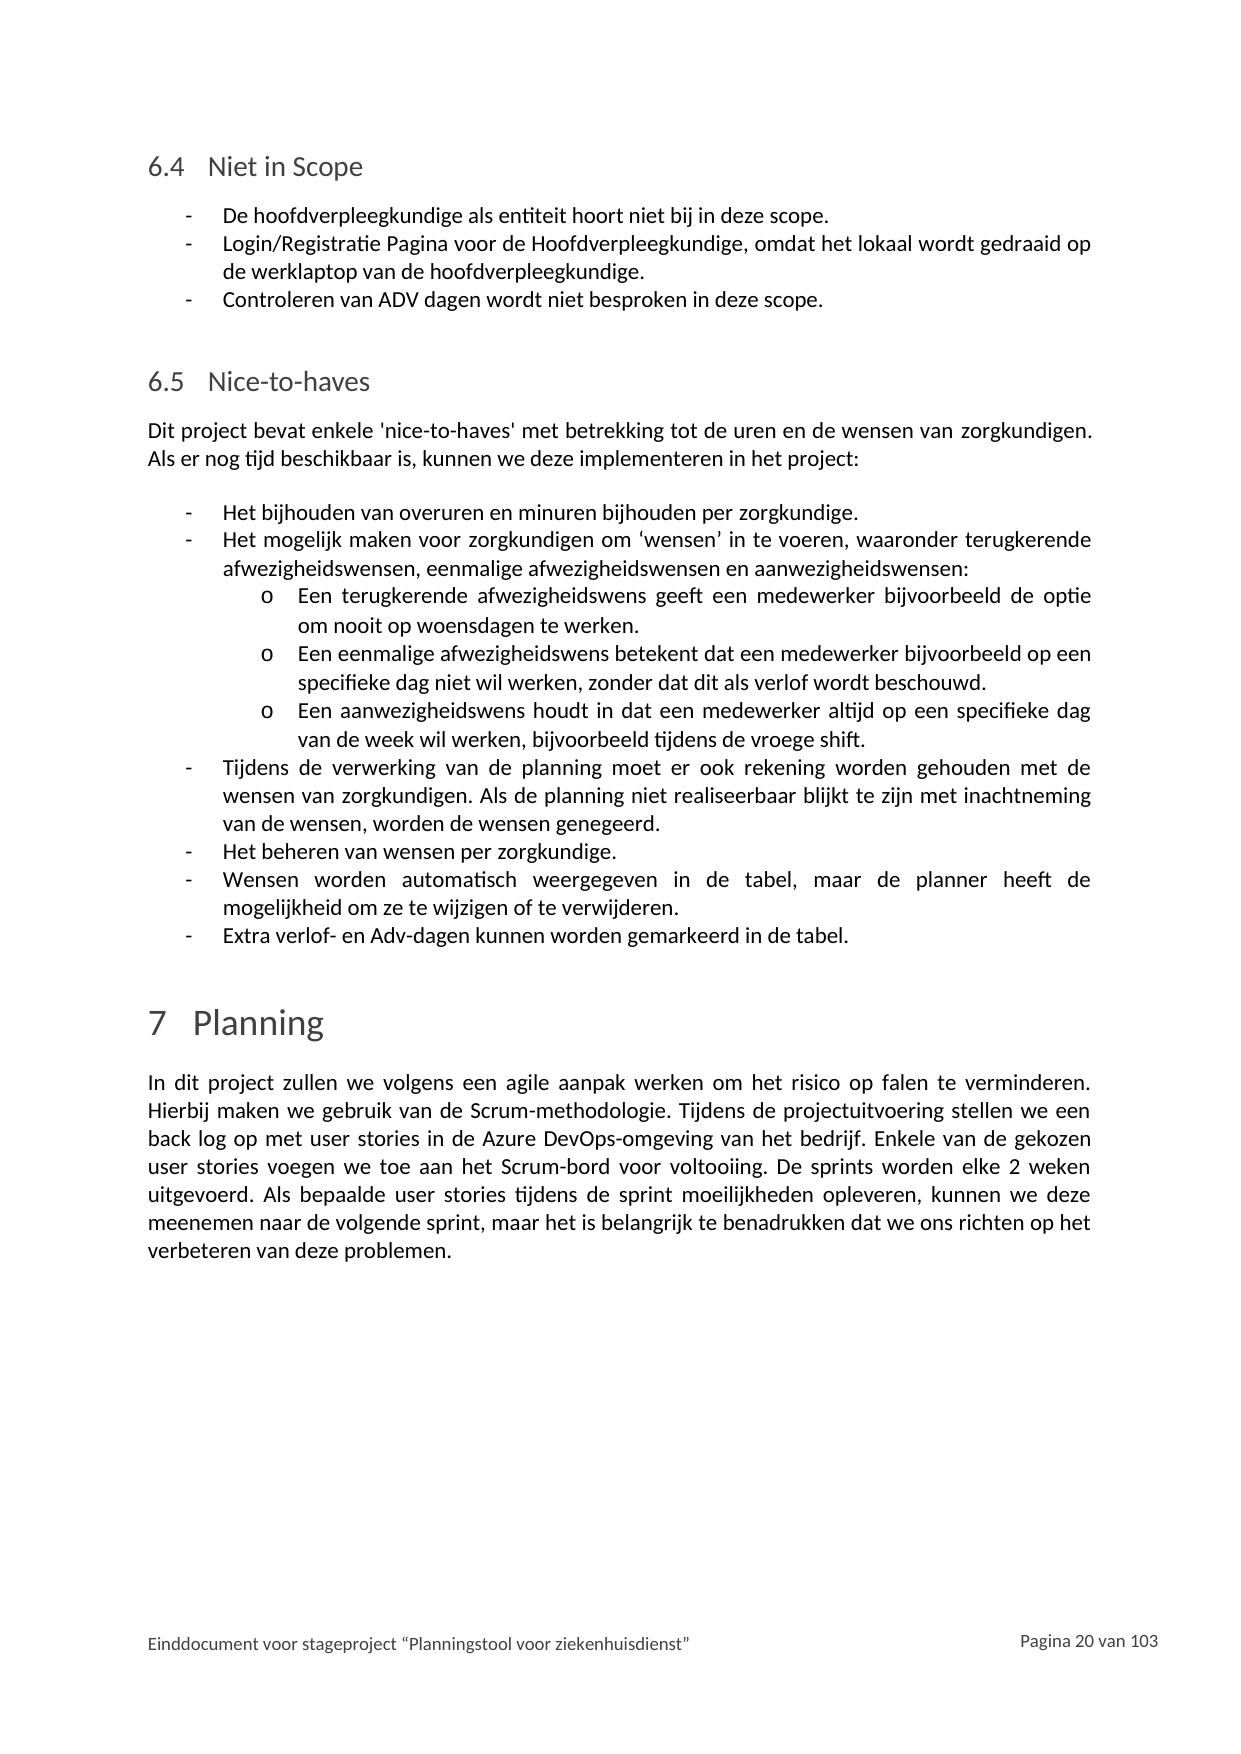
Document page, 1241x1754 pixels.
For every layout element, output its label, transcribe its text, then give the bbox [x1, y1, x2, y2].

list Een eenmalige afwezigheidswens betekent dat een medewerker bijvoorbeeld op een specifieke dag niet wil werken, zonder dat dit als verlof wordt beschouwd. [260, 639, 1093, 696]
text In dit project zullen we volgens een agile aanpak werken om het risico op falen te verminderen. Hierbij maken we gebruik van de Scrum-methodologie. Tijdens de projectuitvoering stellen we een back log op met user stories in de Azure DevOps-omgeving van het bedrijf. Enkele van de gekozen user stories voegen we toe aan het Scrum-bord voor voltooiing. De sprints worden elke 2 weken uitgevoerd. Als bepaalde user stories tijdens de sprint moeilijkheden opleveren, kunnen we deze meenemen naar de volgende sprint, maar het is belangrijk te benadrukken dat we ons richten op het verbeteren van deze problemen. [148, 1068, 1093, 1264]
text Dit project bevat enkele 'nice-to-haves' met betrekking tot de uren en de wensen van zorgkundigen. Als er nog tijd beschikbaar is, kunnen we deze implementeren in het project: [148, 417, 1093, 473]
list Een terugkerende afwezigheidswens geeft een medewerker bijvoorbeeld de optie om nooit op woensdagen te werken. [260, 582, 1093, 639]
list Het mogelijk maken voor zorgkundigen om ‘wensen’ in te voeren, waaronder terugkerende afwezigheidswensen, eenmalige afwezigheidswensen en aanwezigheidswensen: [185, 526, 1093, 582]
list Extra verlof- en Adv-dagen kunnen worden gemarkeerd in de tabel. [185, 921, 1093, 949]
list De hoofdverpleegkundige als entiteit hoort niet bij in deze scope. [185, 201, 1093, 229]
list Het beheren van wensen per zorgkundige. [185, 837, 1093, 865]
list Het bijhouden van overuren en minuren bijhouden per zorgkundige. [185, 498, 1093, 526]
subtitle Niet in Scope [148, 148, 1093, 183]
subtitle Nice-to-haves [148, 363, 1093, 399]
list Login/Registratie Pagina voor de Hoofdverpleegkundige, omdat het lokaal wordt gedraaid op de werklaptop van de hoofdverpleegkundige. [185, 229, 1093, 285]
subtitle Planning [148, 999, 1093, 1045]
list Controleren van ADV dagen wordt niet besproken in deze scope. [185, 285, 1093, 313]
list Wensen worden automatisch weergegeven in de tabel, maar de planner heeft de mogelijkheid om ze te wijzigen of te verwijderen. [185, 865, 1093, 921]
list Tijdens de verwerking van de planning moet er ook rekening worden gehouden met de wensen van zorgkundigen. Als de planning niet realiseerbaar blijkt te zijn met inachtneming van de wensen, worden de wensen genegeerd. [185, 753, 1093, 837]
list Een aanwezigheidswens houdt in dat een medewerker altijd op een specifieke dag van de week wil werken, bijvoorbeeld tijdens de vroege shift. [260, 696, 1093, 753]
